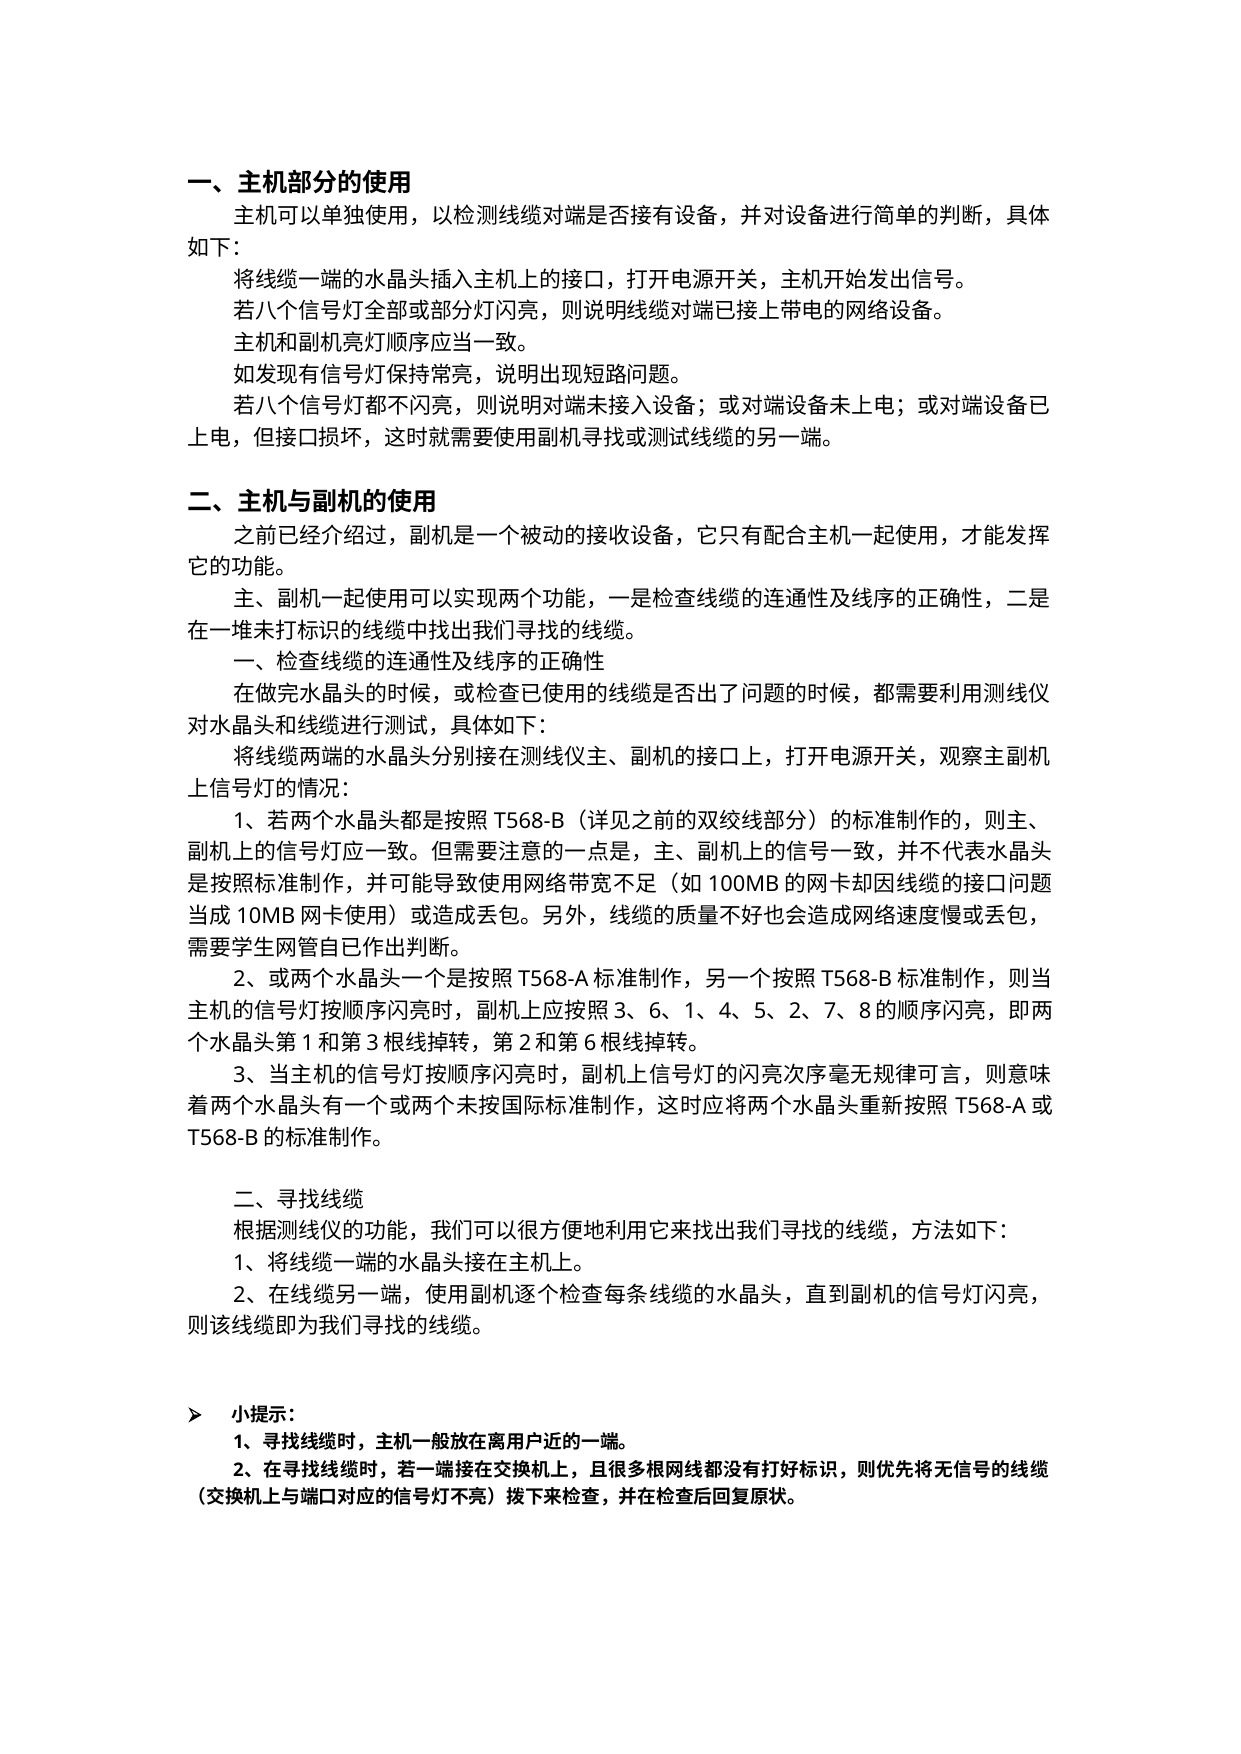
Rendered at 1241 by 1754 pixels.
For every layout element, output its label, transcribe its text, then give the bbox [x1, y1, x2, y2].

text 将线缆一端的水晶头插入主机上的接口，打开电源开关，主机开始发出信号。 [187, 262, 1053, 293]
text 将线缆两端的水晶头分别接在测线仪主、副机的接口上，打开电源开关，观察主副机上信号灯的情况： [187, 739, 1053, 803]
text 2、在线缆另一端，使用副机逐个检查每条线缆的水晶头，直到副机的信号灯闪亮，则该线缆即为我们寻找的线缆。 [187, 1277, 1053, 1340]
text 2、或两个水晶头一个是按照T568-A标准制作，另一个按照T568-B标准制作，则当主机的信号灯按顺序闪亮时，副机上应按照3、6、1、4、5、2、7、8的顺序闪亮，即两个水晶头第1和第3根线掉转，第2和第6根线掉转。 [187, 961, 1053, 1057]
text 一、检查线缆的连通性及线序的正确性 [187, 644, 1053, 676]
text 3、当主机的信号灯按顺序闪亮时，副机上信号灯的闪亮次序毫无规律可言，则意味着两个水晶头有一个或两个未按国际标准制作，这时应将两个水晶头重新按照T568-A或T568-B的标准制作。 [187, 1057, 1053, 1152]
text 主、副机一起使用可以实现两个功能，一是检查线缆的连通性及线序的正确性，二是在一堆未打标识的线缆中找出我们寻找的线缆。 [187, 581, 1053, 644]
text 一、主机部分的使用 [187, 162, 1053, 198]
text 若八个信号灯全部或部分灯闪亮，则说明线缆对端已接上带电的网络设备。 [187, 293, 1053, 325]
text 1、将线缆一端的水晶头接在主机上。 [187, 1245, 1053, 1277]
text 主机和副机亮灯顺序应当一致。 [187, 325, 1053, 357]
text 二、主机与副机的使用 [187, 481, 1053, 518]
text 在做完水晶头的时候，或检查已使用的线缆是否出了问题的时候，都需要利用测线仪对水晶头和线缆进行测试，具体如下： [187, 676, 1053, 739]
text 主机可以单独使用，以检测线缆对端是否接有设备，并对设备进行简单的判断，具体如下： [187, 198, 1053, 262]
text 二、寻找线缆 [187, 1182, 1053, 1213]
text 根据测线仪的功能，我们可以很方便地利用它来找出我们寻找的线缆，方法如下： [187, 1213, 1053, 1245]
text 若八个信号灯都不闪亮，则说明对端未接入设备；或对端设备未上电；或对端设备已上电，但接口损坏，这时就需要使用副机寻找或测试线缆的另一端。 [187, 388, 1053, 452]
text 如发现有信号灯保持常亮，说明出现短路问题。 [187, 357, 1053, 388]
text 之前已经介绍过，副机是一个被动的接收设备，它只有配合主机一起使用，才能发挥它的功能。 [187, 518, 1053, 581]
text 1、寻找线缆时，主机一般放在离用户近的一端。 [187, 1427, 1053, 1454]
text 2、在寻找线缆时，若一端接在交换机上，且很多根网线都没有打好标识，则优先将无信号的线缆（交换机上与端口对应的信号灯不亮）拨下来检查，并在检查后回复原状。 [187, 1454, 1053, 1508]
text 1、若两个水晶头都是按照T568-B（详见之前的双绞线部分）的标准制作的，则主、副机上的信号灯应一致。但需要注意的一点是，主、副机上的信号一致，并不代表水晶头是按照标准制作，并可能导致使用网络带宽不足（如100MB的网卡却因线缆的接口问题当成10MB网卡使用）或造成丢包。另外，线缆的质量不好也会造成网络速度慢或丢包，需要学生网管自已作出判断。 [187, 803, 1053, 961]
list 小提示： [187, 1400, 1053, 1427]
